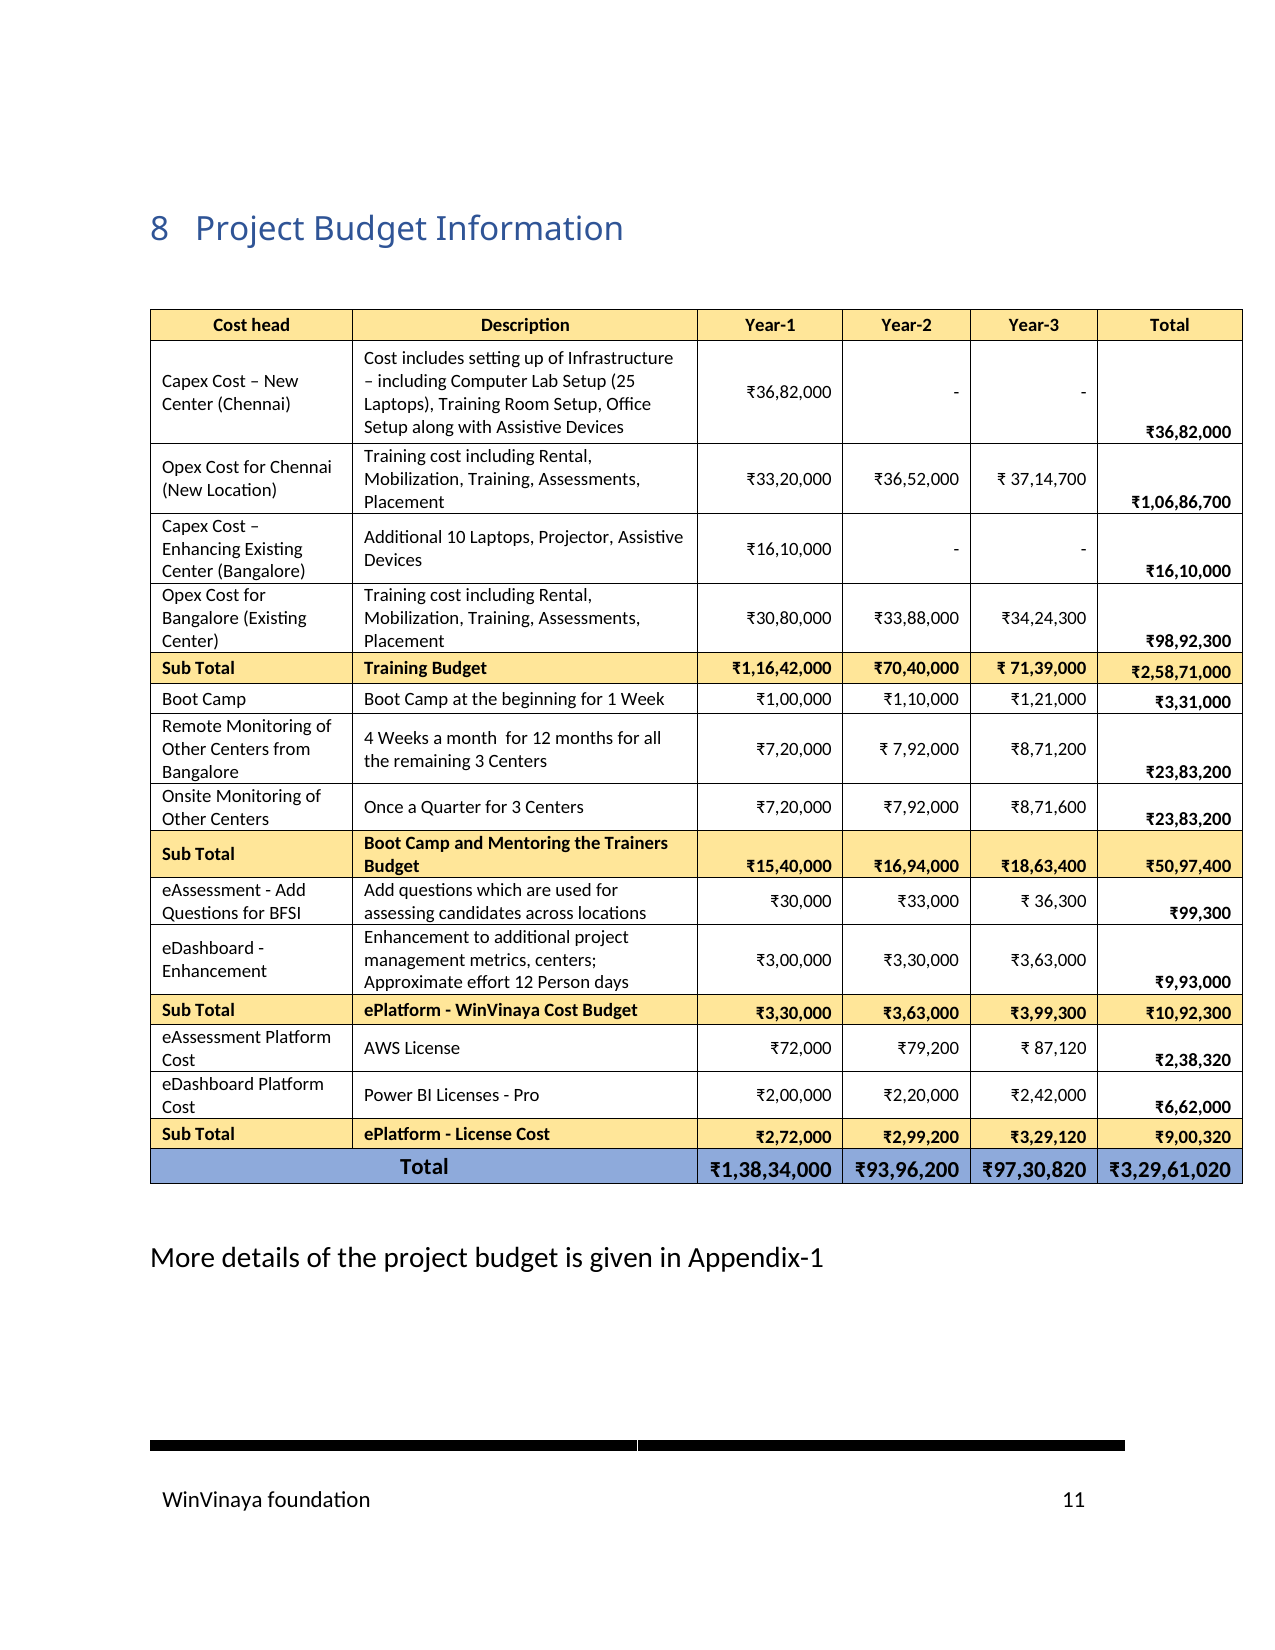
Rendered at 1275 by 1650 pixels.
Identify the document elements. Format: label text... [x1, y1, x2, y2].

table_cell ₹23,83,200 [1098, 784, 1242, 830]
table_cell ₹ 36,300 [971, 878, 1097, 924]
table_cell Total [151, 1149, 697, 1183]
table_cell ₹93,96,200 [843, 1149, 970, 1183]
subtitle Project Budget Information [150, 205, 1125, 251]
table_cell ₹23,83,200 [1098, 714, 1242, 783]
table_cell ₹3,29,120 [971, 1119, 1097, 1148]
table_cell ₹2,58,71,000 [1098, 653, 1242, 683]
table_cell ₹30,000 [698, 878, 842, 924]
table_cell ₹8,71,200 [971, 714, 1097, 783]
table_cell ₹34,24,300 [971, 584, 1097, 652]
table_cell ₹9,93,000 [1098, 925, 1242, 993]
table_header Total [1098, 310, 1242, 340]
table_cell ₹ 37,14,700 [971, 444, 1097, 513]
table_cell ₹33,000 [843, 878, 970, 924]
table_cell eDashboard - Enhancement [151, 925, 352, 993]
table_cell ₹1,38,34,000 [698, 1149, 842, 1183]
table_cell Opex Cost for Bangalore (Existing Center) [151, 584, 352, 652]
table_cell ₹70,40,000 [843, 653, 970, 683]
table_cell eAssessment Platform Cost [151, 1025, 352, 1071]
table_cell ₹72,000 [698, 1025, 842, 1071]
table_cell ₹97,30,820 [971, 1149, 1097, 1183]
table_cell ₹2,20,000 [843, 1072, 970, 1118]
table_cell ₹1,06,86,700 [1098, 444, 1242, 513]
table_cell ₹ 7,92,000 [843, 714, 970, 783]
table_cell ₹8,71,600 [971, 784, 1097, 830]
table_cell ₹3,63,000 [971, 925, 1097, 993]
table_cell ₹2,00,000 [698, 1072, 842, 1118]
table_cell ePlatform - WinVinaya Cost Budget [353, 995, 697, 1024]
table_cell Once a Quarter for 3 Centers [353, 784, 697, 830]
table_cell Sub Total [151, 995, 352, 1024]
table_cell Power BI Licenses - Pro [353, 1072, 697, 1118]
table_cell Boot Camp at the beginning for 1 Week [353, 684, 697, 713]
text More details of the project budget is given in Appendix-1 [150, 1239, 1125, 1275]
table_cell ₹1,16,42,000 [698, 653, 842, 683]
table_cell Sub Total [151, 653, 352, 683]
table_cell ₹1,00,000 [698, 684, 842, 713]
table_cell ₹1,10,000 [843, 684, 970, 713]
table_cell - [971, 341, 1097, 443]
table_cell - [843, 514, 970, 582]
table_cell Enhancement to additional project management metrics, centers; Approximate effort 12 Person days [353, 925, 697, 993]
table_cell Training Budget [353, 653, 697, 683]
table_cell Capex Cost – New Center (Chennai) [151, 341, 352, 443]
table_cell eDashboard Platform Cost [151, 1072, 352, 1118]
table_cell Additional 10 Laptops, Projector, Assistive Devices [353, 514, 697, 582]
table_cell Capex Cost – Enhancing Existing Center (Bangalore) [151, 514, 352, 582]
table_cell ₹30,80,000 [698, 584, 842, 652]
table_cell - [971, 514, 1097, 582]
table_cell 4 Weeks a month for 12 months for all the remaining 3 Centers [353, 714, 697, 783]
table_cell - [843, 341, 970, 443]
table_cell ₹3,99,300 [971, 995, 1097, 1024]
table_cell ₹16,94,000 [843, 831, 970, 877]
table_cell AWS License [353, 1025, 697, 1071]
table_cell ₹16,10,000 [1098, 514, 1242, 582]
table_cell ₹99,300 [1098, 878, 1242, 924]
table_cell ₹2,99,200 [843, 1119, 970, 1148]
table_cell Boot Camp and Mentoring the Trainers Budget [353, 831, 697, 877]
table_cell ₹18,63,400 [971, 831, 1097, 877]
table_cell ₹3,30,000 [843, 925, 970, 993]
table_header Year-3 [971, 310, 1097, 340]
table_cell Onsite Monitoring of Other Centers [151, 784, 352, 830]
table_cell Training cost including Rental, Mobilization, Training, Assessments, Placement [353, 584, 697, 652]
table_cell ₹ 87,120 [971, 1025, 1097, 1071]
table_cell ₹9,00,320 [1098, 1119, 1242, 1148]
table_header Year-1 [698, 310, 842, 340]
table_cell ₹33,20,000 [698, 444, 842, 513]
table_cell ₹50,97,400 [1098, 831, 1242, 877]
table_cell Sub Total [151, 831, 352, 877]
table_cell ₹10,92,300 [1098, 995, 1242, 1024]
table_cell ₹33,88,000 [843, 584, 970, 652]
table_cell Sub Total [151, 1119, 352, 1148]
table_cell ₹36,82,000 [1098, 341, 1242, 443]
table_cell ₹6,62,000 [1098, 1072, 1242, 1118]
table_cell Cost includes setting up of Infrastructure – including Computer Lab Setup (25 Laptops), Training Room Setup, Office Setup along with Assistive Devices [353, 341, 697, 443]
table_cell Opex Cost for Chennai (New Location) [151, 444, 352, 513]
table_cell ₹79,200 [843, 1025, 970, 1071]
table_cell Add questions which are used for assessing candidates across locations [353, 878, 697, 924]
table_cell Training cost including Rental, Mobilization, Training, Assessments, Placement [353, 444, 697, 513]
table_cell ₹7,92,000 [843, 784, 970, 830]
table_cell ₹3,29,61,020 [1098, 1149, 1242, 1183]
table_cell ₹1,21,000 [971, 684, 1097, 713]
table_cell ₹2,42,000 [971, 1072, 1097, 1118]
table_header Description [353, 310, 697, 340]
table_cell ₹2,38,320 [1098, 1025, 1242, 1071]
table_cell eAssessment - Add Questions for BFSI [151, 878, 352, 924]
table_header Year-2 [843, 310, 970, 340]
table_cell ₹16,10,000 [698, 514, 842, 582]
table_cell ePlatform - License Cost [353, 1119, 697, 1148]
table_cell ₹7,20,000 [698, 784, 842, 830]
table_cell Remote Monitoring of Other Centers from Bangalore [151, 714, 352, 783]
table_cell ₹98,92,300 [1098, 584, 1242, 652]
table_cell ₹15,40,000 [698, 831, 842, 877]
table_cell ₹ 71,39,000 [971, 653, 1097, 683]
table_cell ₹7,20,000 [698, 714, 842, 783]
table_cell Boot Camp [151, 684, 352, 713]
table_cell ₹36,82,000 [698, 341, 842, 443]
table_cell ₹3,30,000 [698, 995, 842, 1024]
table_cell ₹36,52,000 [843, 444, 970, 513]
table_cell ₹3,31,000 [1098, 684, 1242, 713]
table_header Cost head [151, 310, 352, 340]
table_cell ₹2,72,000 [698, 1119, 842, 1148]
table_cell ₹3,63,000 [843, 995, 970, 1024]
table_cell ₹3,00,000 [698, 925, 842, 993]
